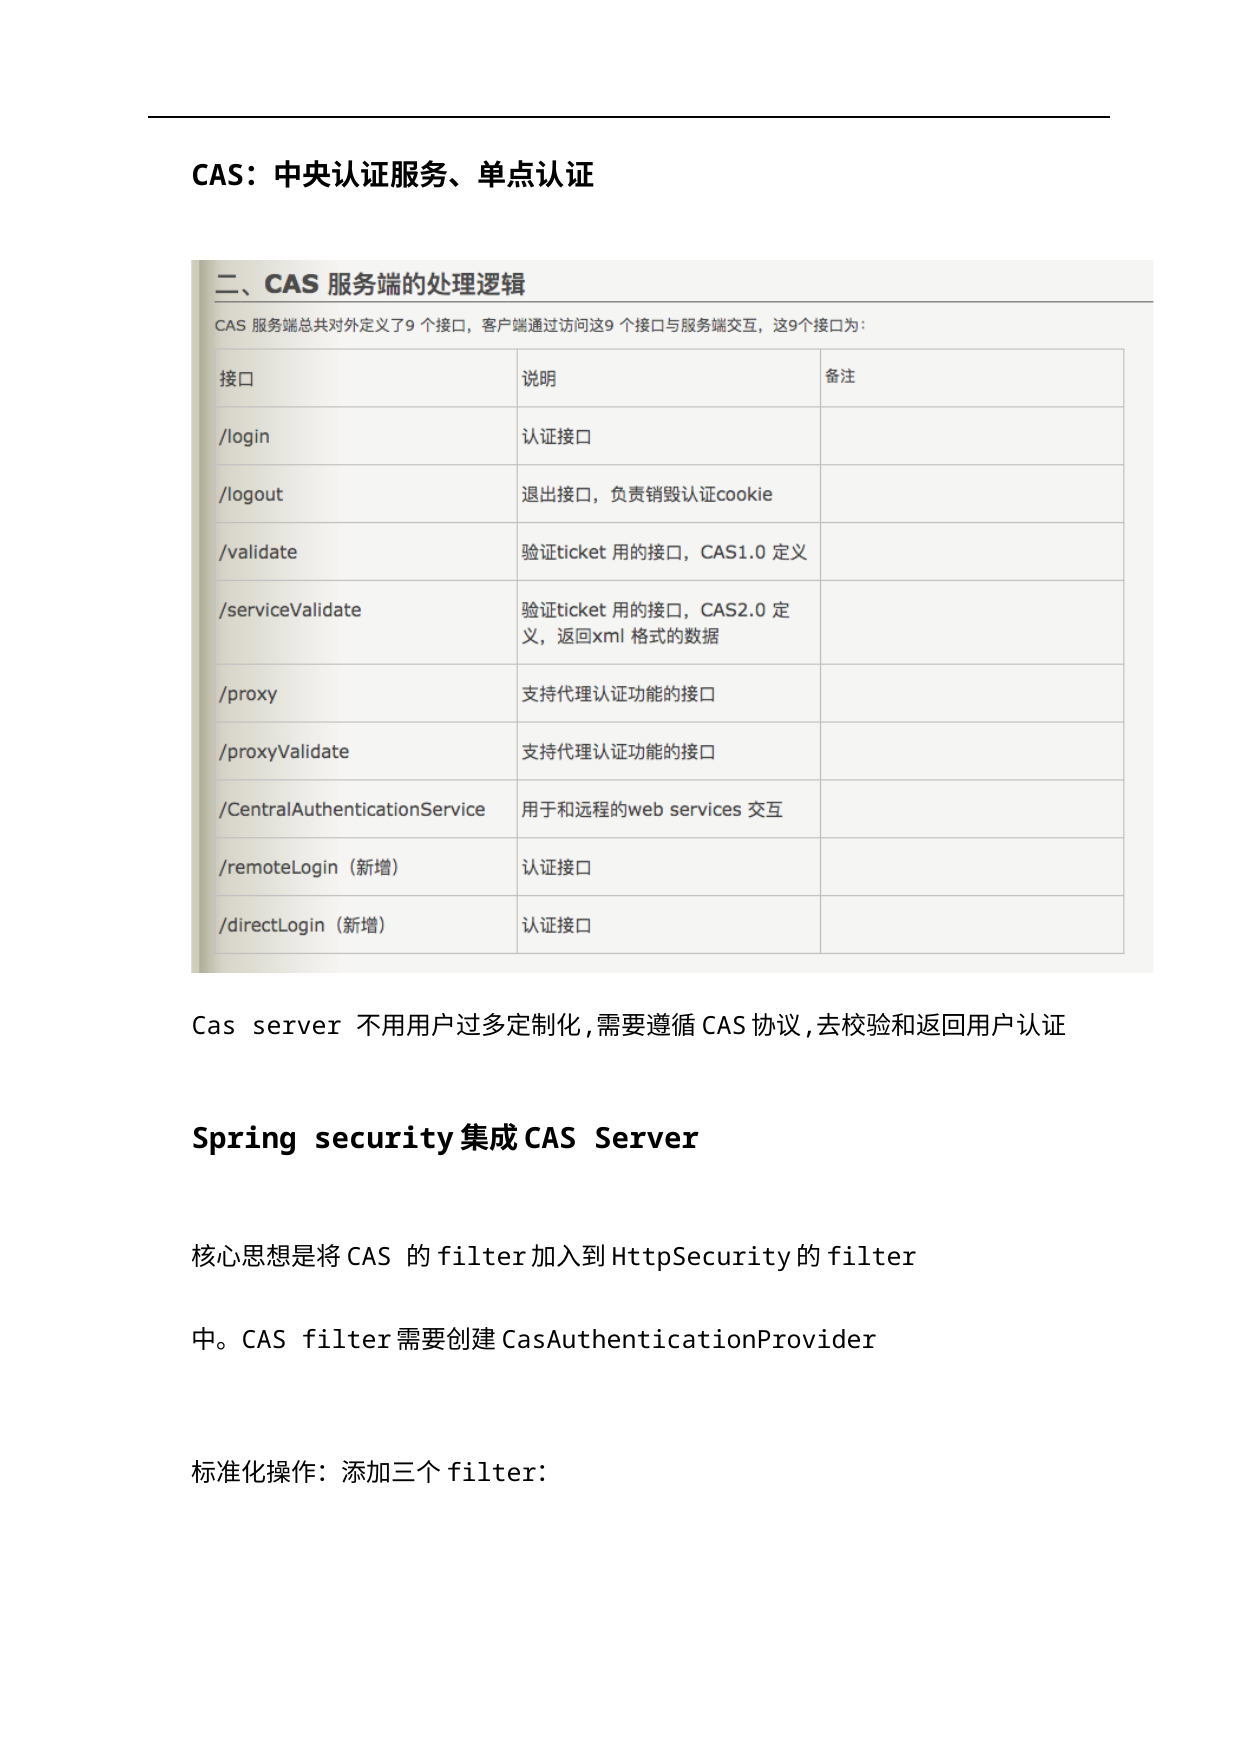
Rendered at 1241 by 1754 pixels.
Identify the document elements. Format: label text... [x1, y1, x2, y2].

text 标准化操作：添加三个filter： [148, 1438, 1110, 1503]
text 核心思想是将CAS 的filter加入到HttpSecurity的filter [148, 1222, 1110, 1287]
text 中。CAS filter需要创建CasAuthenticationProvider [148, 1305, 1110, 1370]
subtitle Spring security集成CAS Server [148, 1103, 1110, 1168]
picture [191, 260, 1154, 973]
text Cas server 不用用户过多定制化,需要遵循CAS协议,去校验和返回用户认证 [148, 991, 1110, 1056]
subtitle CAS：中央认证服务、单点认证 [148, 140, 1110, 205]
